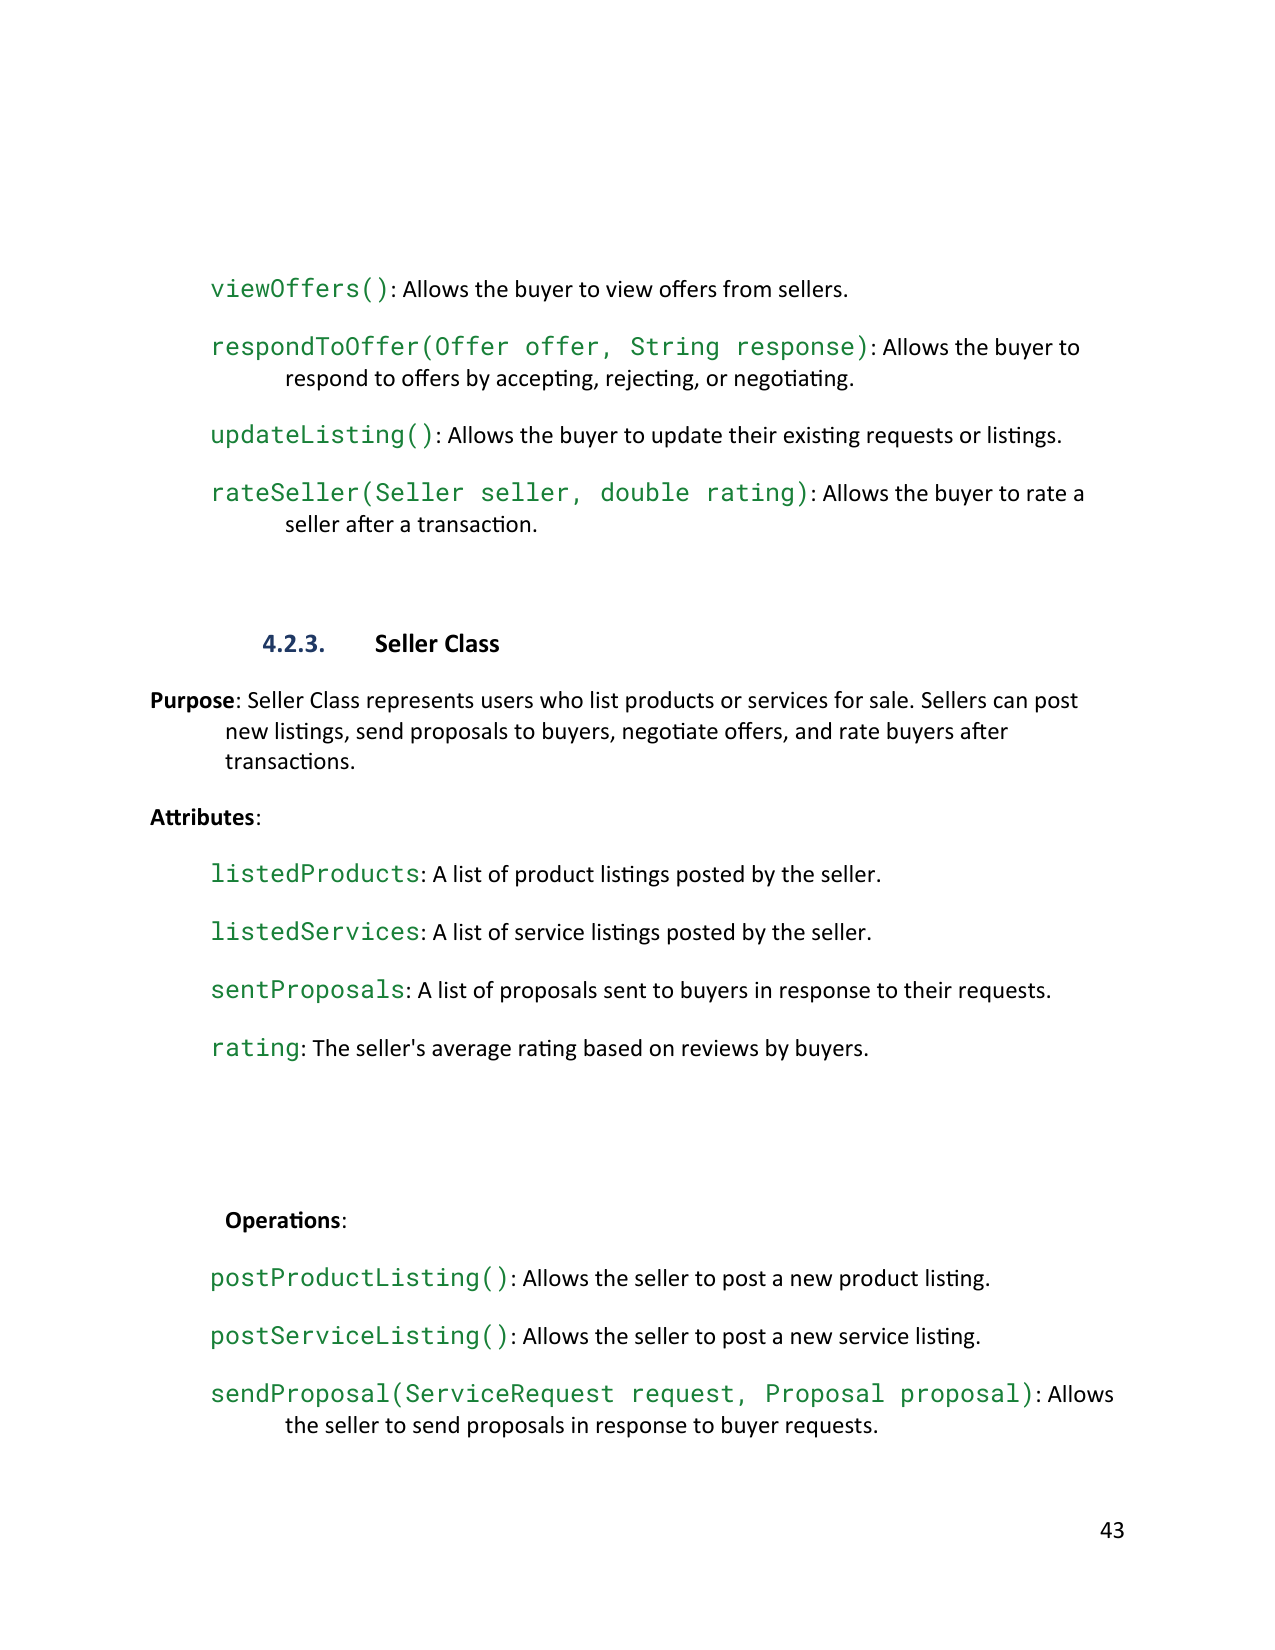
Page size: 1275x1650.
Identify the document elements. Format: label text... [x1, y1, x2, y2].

text rateSeller(Seller seller, double rating): Allows the buyer to rate a seller after a transaction. [210, 476, 1125, 539]
text Operations: [195, 1204, 1125, 1235]
text respondToOffer(Offer offer, String response): Allows the buyer to respond to offers by accepting, rejecting, or negotiating. [210, 329, 1125, 392]
subtitle Seller Class [225, 626, 1125, 659]
text Attributes: [150, 801, 1125, 831]
text rating: The seller's average rating based on reviews by buyers. [210, 1030, 1125, 1063]
text listedProducts: A list of product listings posted by the seller. [210, 856, 1125, 889]
text viewOffers(): Allows the buyer to view offers from sellers. [210, 271, 1125, 304]
text postServiceListing(): Allows the seller to post a new service listing. [210, 1318, 1125, 1351]
text sendProposal(ServiceRequest request, Proposal proposal): Allows the seller to send proposals in response to buyer requests. [210, 1376, 1125, 1439]
text postProductListing(): Allows the seller to post a new product listing. [210, 1260, 1125, 1293]
text listedServices: A list of service listings posted by the seller. [210, 914, 1125, 947]
text updateListing(): Allows the buyer to update their existing requests or listings. [210, 417, 1125, 451]
text Purpose: Seller Class represents users who list products or services for sale. Sellers can post new listings, send proposals to buyers, negotiate offers, and rate buyers after transactions. [150, 684, 1125, 776]
text sentProposals: A list of proposals sent to buyers in response to their requests. [210, 972, 1125, 1005]
